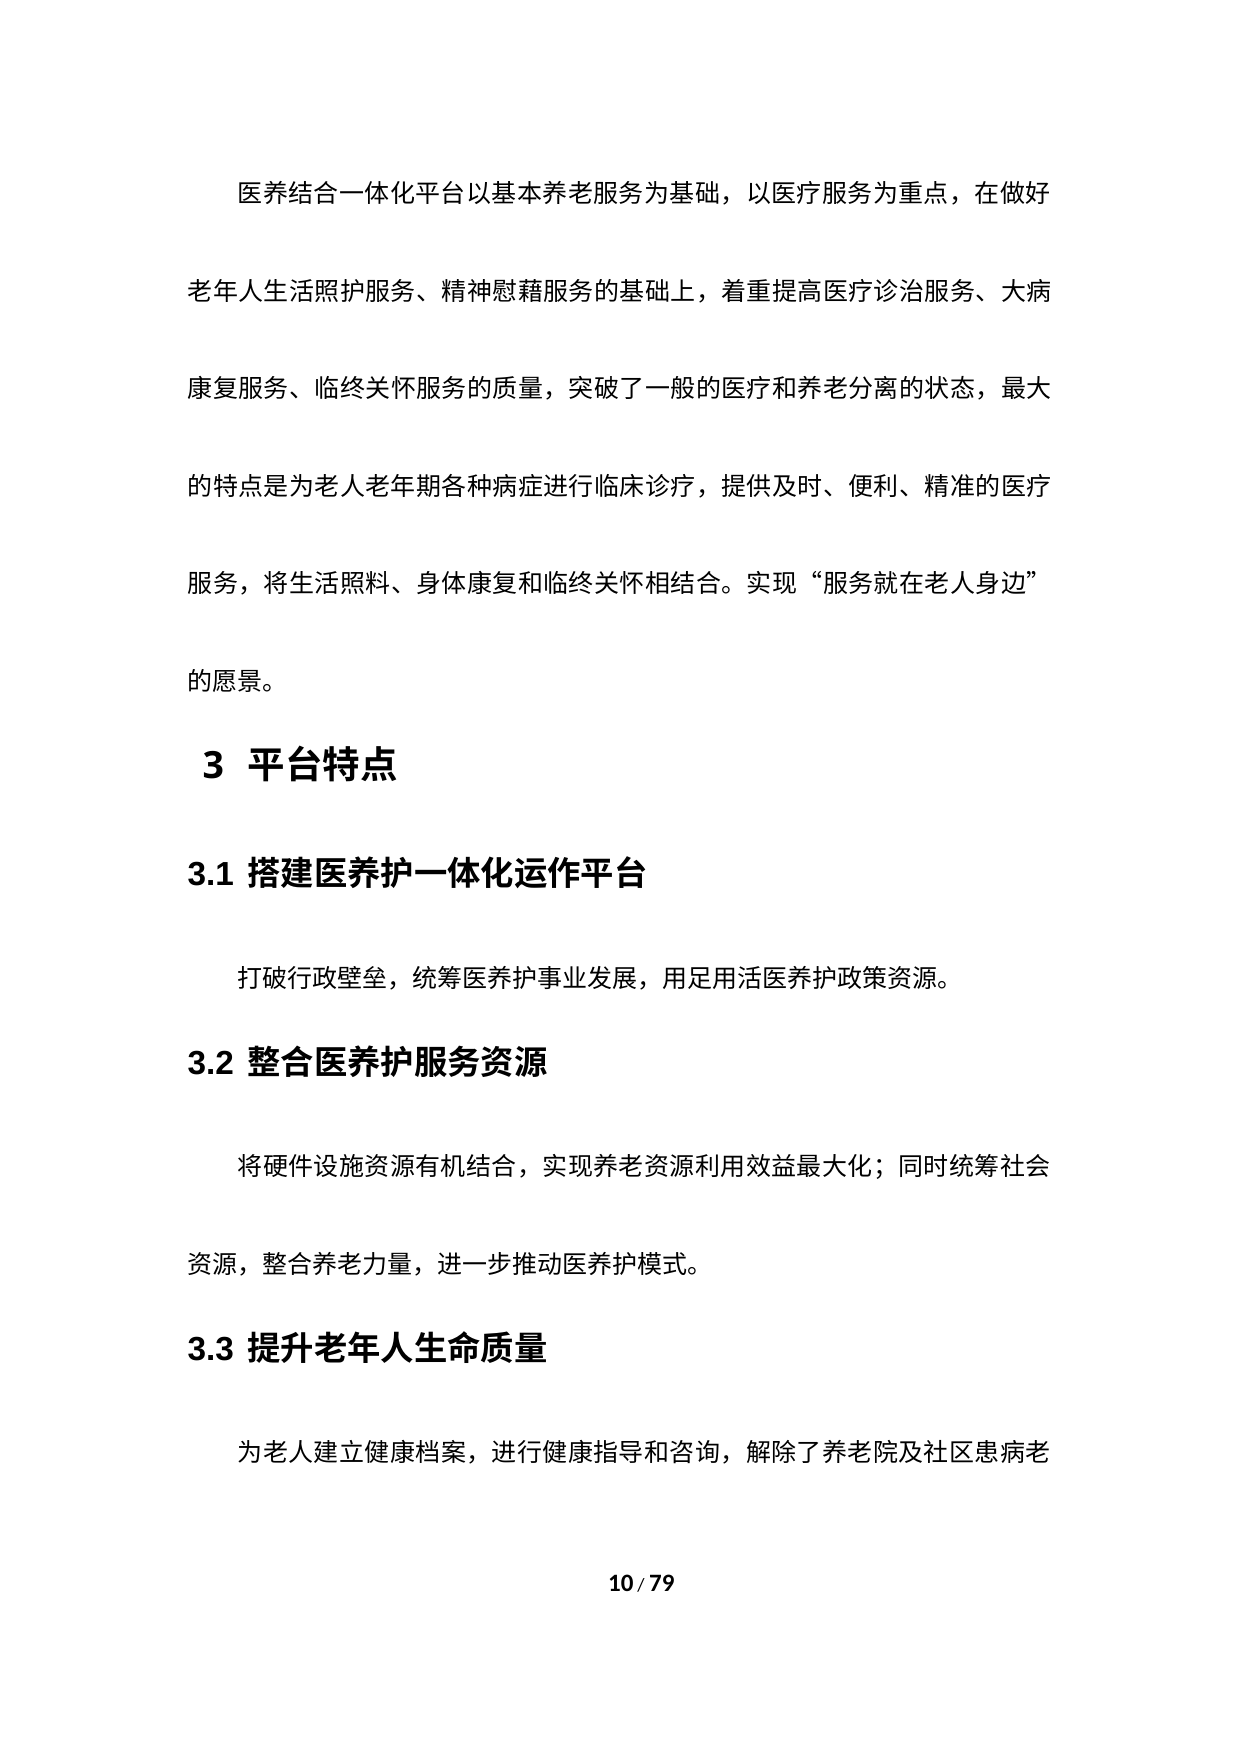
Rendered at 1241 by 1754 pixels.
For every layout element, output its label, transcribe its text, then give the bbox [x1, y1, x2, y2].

subtitle 搭建医养护一体化运作平台 [187, 839, 1053, 904]
subtitle 平台特点 [202, 730, 1031, 795]
text 打破行政壁垒，统筹医养护事业发展，用足用活医养护政策资源。 [187, 944, 1053, 1009]
subtitle 整合医养护服务资源 [187, 1027, 1053, 1092]
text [187, 1418, 1053, 1483]
subtitle 提升老年人生命质量 [187, 1313, 1053, 1378]
text 将硬件设施资源有机结合，实现养老资源利用效益最大化；同时统筹社会资源，整合养老力量，进一步推动医养护模式。 [187, 1132, 1053, 1295]
text 医养结合一体化平台以基本养老服务为基础，以医疗服务为重点，在做好老年人生活照护服务、精神慰藉服务的基础上，着重提高医疗诊治服务、大病康复服务、临终关怀服务的质量，突破了一般的医疗和养老分离的状态，最大的特点是为老人老年期各种病症进行临床诊疗，提供及时、便利、精准的医疗服务，将生活照料、身体康复和临终关怀相结合。实现“服务就在老人身边”的愿景。 [187, 159, 1053, 712]
